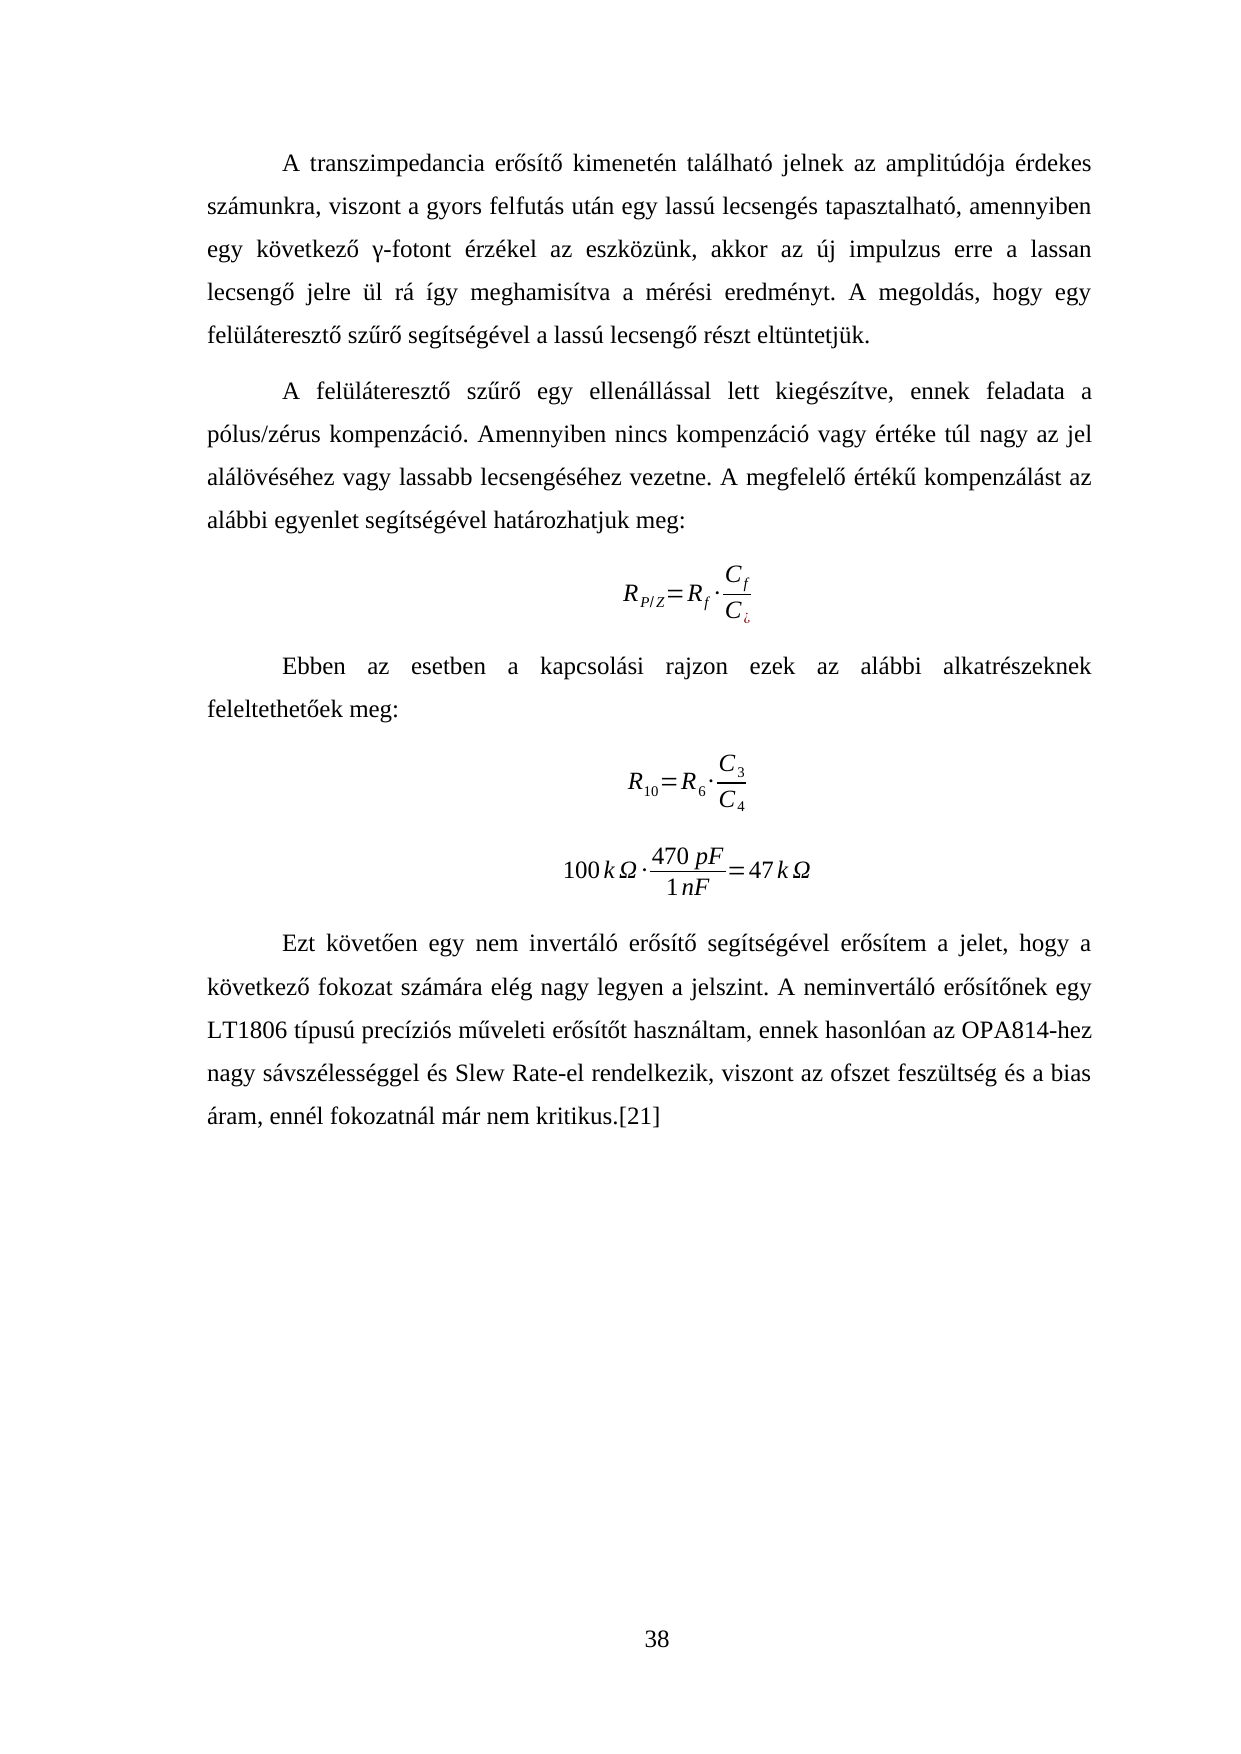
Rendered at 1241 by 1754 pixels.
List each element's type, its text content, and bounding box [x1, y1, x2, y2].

text A felüláteresztő szűrő egy ellenállással lett kiegészítve, ennek feladata a pólus/zérus kompenzáció. Amennyiben nincs kompenzáció vagy értéke túl nagy az jel alálövéséhez vagy lassabb lecsengéséhez vezetne. A megfelelő értékű kompenzálást az alábbi egyenlet segítségével határozhatjuk meg: [207, 376, 1092, 534]
text A transzimpedancia erősítő kimenetén található jelnek az amplitúdója érdekes számunkra, viszont a gyors felfutás után egy lassú lecsengés tapasztalható, amennyiben egy következő γ-fotont érzékel az eszközünk, akkor az új impulzus erre a lassan lecsengő jelre ül rá így meghamisítva a mérési eredményt. A megoldás, hogy egy felüláteresztő szűrő segítségével a lassú lecsengő részt eltüntetjük. [207, 148, 1092, 349]
text Ezt követően egy nem invertáló erősítő segítségével erősítem a jelet, hogy a következő fokozat számára elég nagy legyen a jelszint. A neminvertáló erősítőnek egy LT1806 típusú precíziós műveleti erősítőt használtam, ennek hasonlóan az OPA814-hez nagy sávszélességgel és Slew Rate-el rendelkezik, viszont az ofszet feszültség és a bias áram, ennél fokozatnál már nem kritikus.[21] [207, 928, 1092, 1130]
text Ebben az esetben a kapcsolási rajzon ezek az alábbi alkatrészeknek feleltethetőek meg: [207, 651, 1092, 723]
